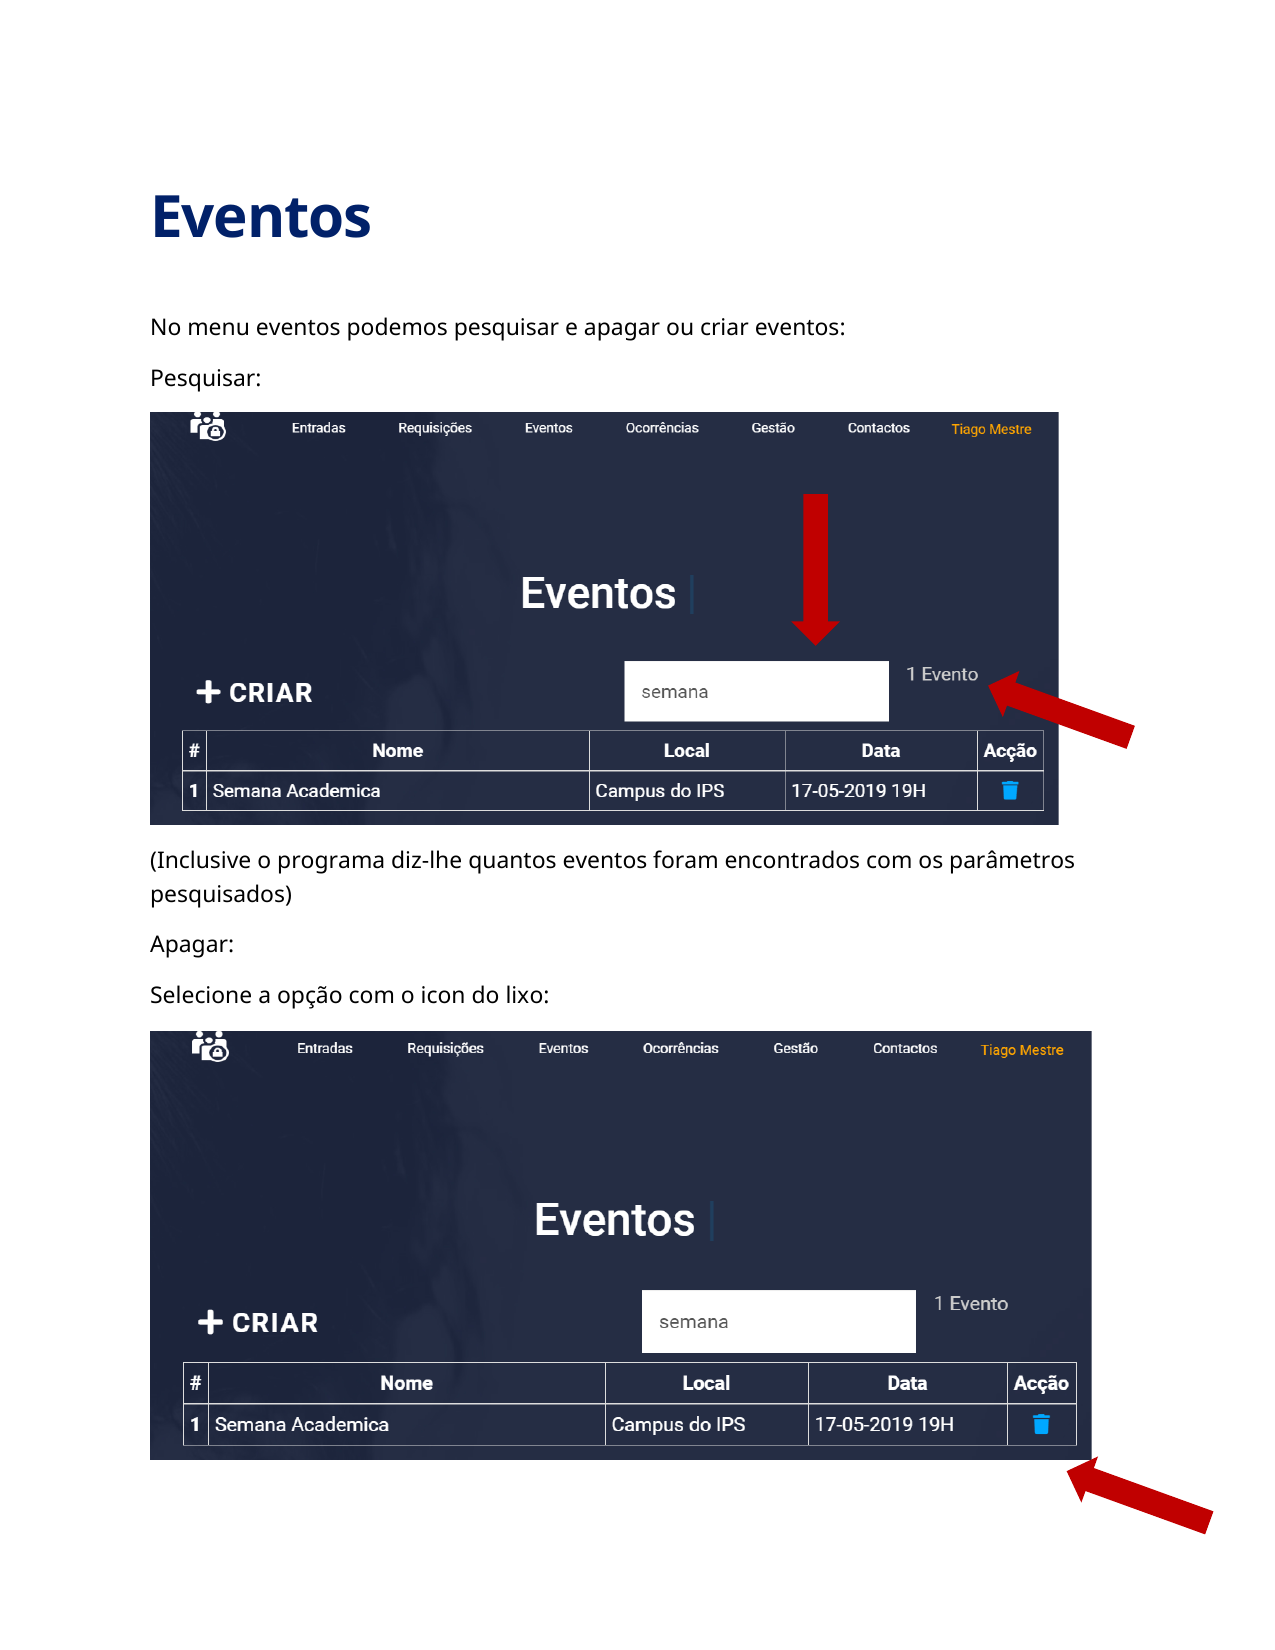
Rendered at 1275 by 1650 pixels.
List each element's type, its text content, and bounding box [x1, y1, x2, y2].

subtitle Eventos [150, 175, 1125, 254]
text (Inclusive o programa diz-lhe quantos eventos foram encontrados com os parâmetros pesquisados) [150, 844, 1125, 909]
picture [150, 1031, 1092, 1460]
text Selecione a opção com o icon do lixo: [150, 979, 1125, 1010]
text No menu eventos podemos pesquisar e apagar ou criar eventos: [150, 311, 1125, 342]
text Pesquisar: [150, 362, 1125, 393]
picture [150, 412, 1059, 825]
text Apagar: [150, 928, 1125, 959]
